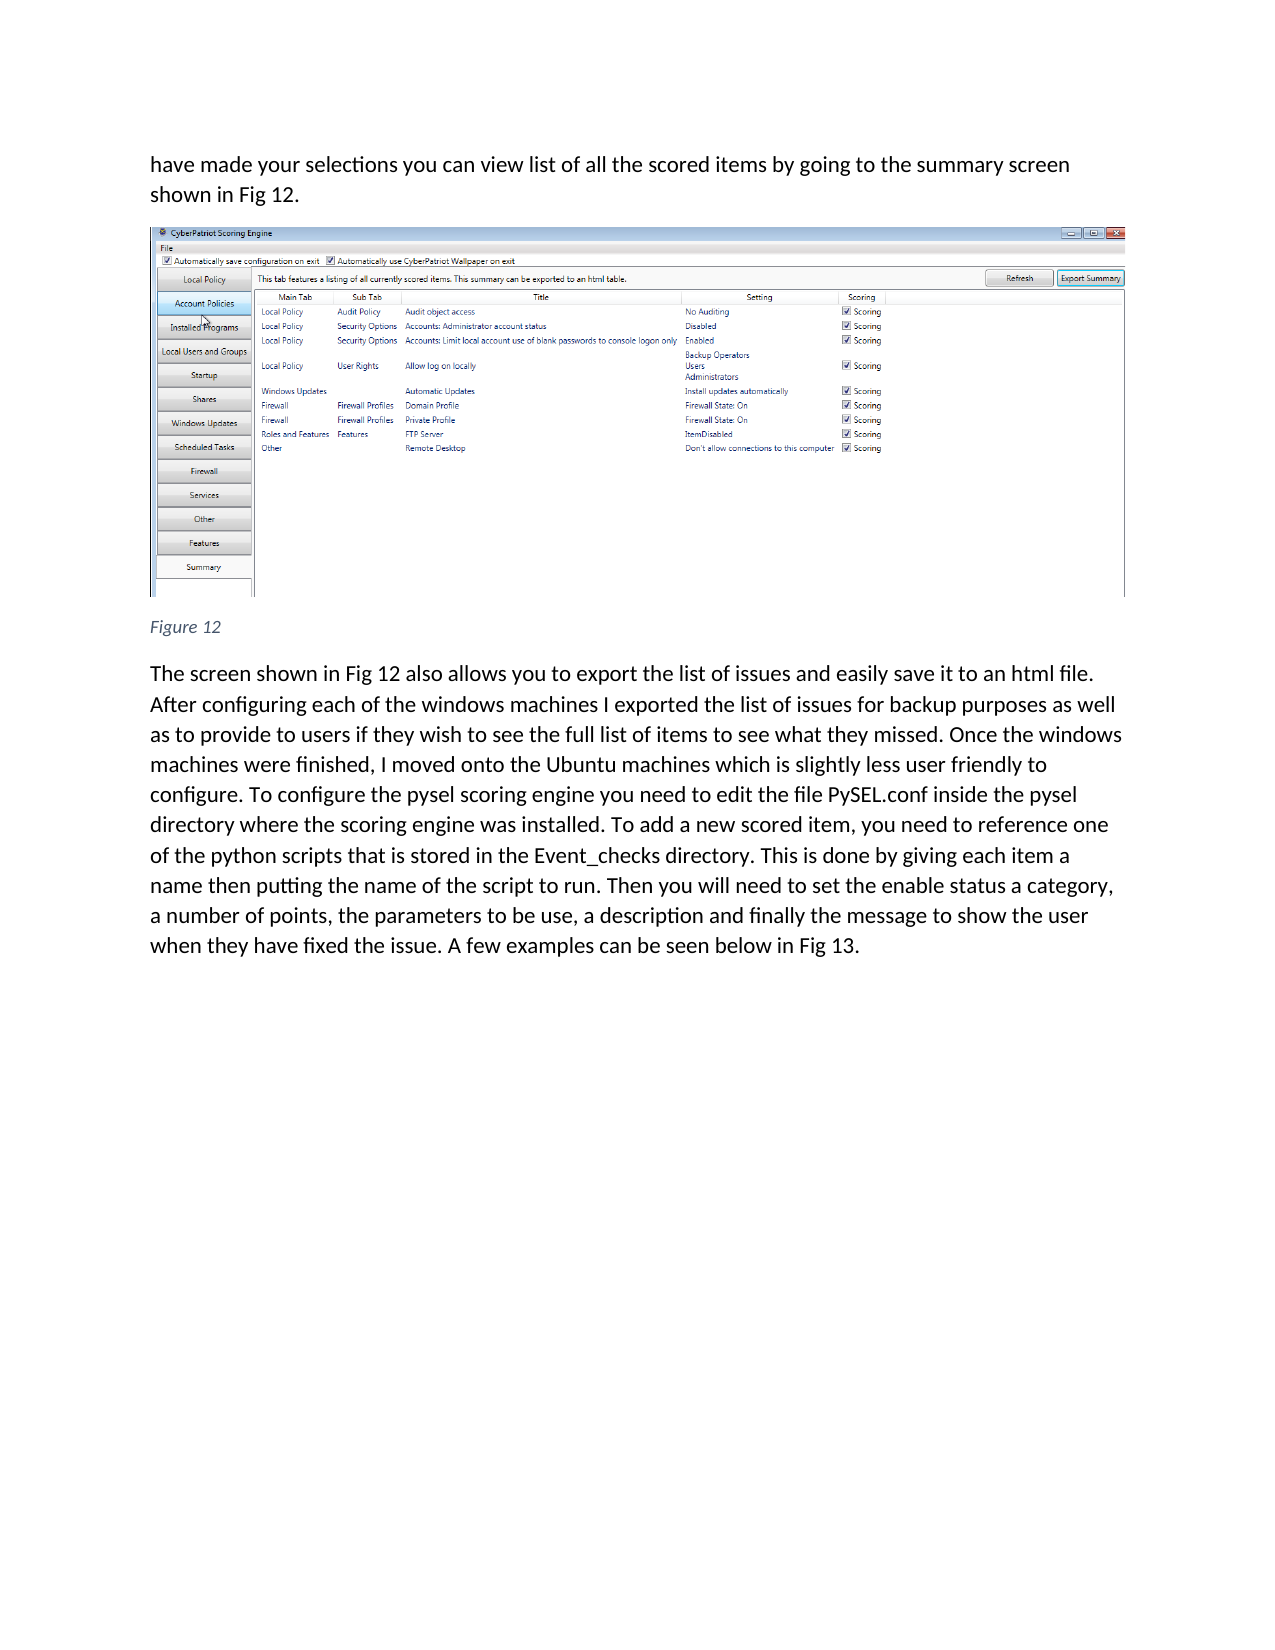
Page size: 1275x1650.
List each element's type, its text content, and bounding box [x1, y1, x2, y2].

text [150, 150, 1125, 208]
picture [150, 227, 1125, 597]
text The screen shown in Fig 12 also allows you to export the list of issues and easily save it to an html file. After configuring each of the windows machines I exported the list of issues for backup purposes as well as to provide to users if they wish to see the full list of items to see what they missed. Once the windows machines were finished, I moved onto the Ubuntu machines which is slightly less user friendly to configure. To configure the pysel scoring engine you need to edit the file PySEL.conf inside the pysel directory where the scoring engine was installed. To add a new scored item, you need to reference one of the python scripts that is stored in the Event_checks directory. This is done by giving each item a name then putting the name of the script to run. Then you will need to set the enable status a category, a number of points, the parameters to be use, a description and finally the message to show the user when they have fixed the issue. A few examples can be seen below in Fig 13. [150, 659, 1125, 959]
